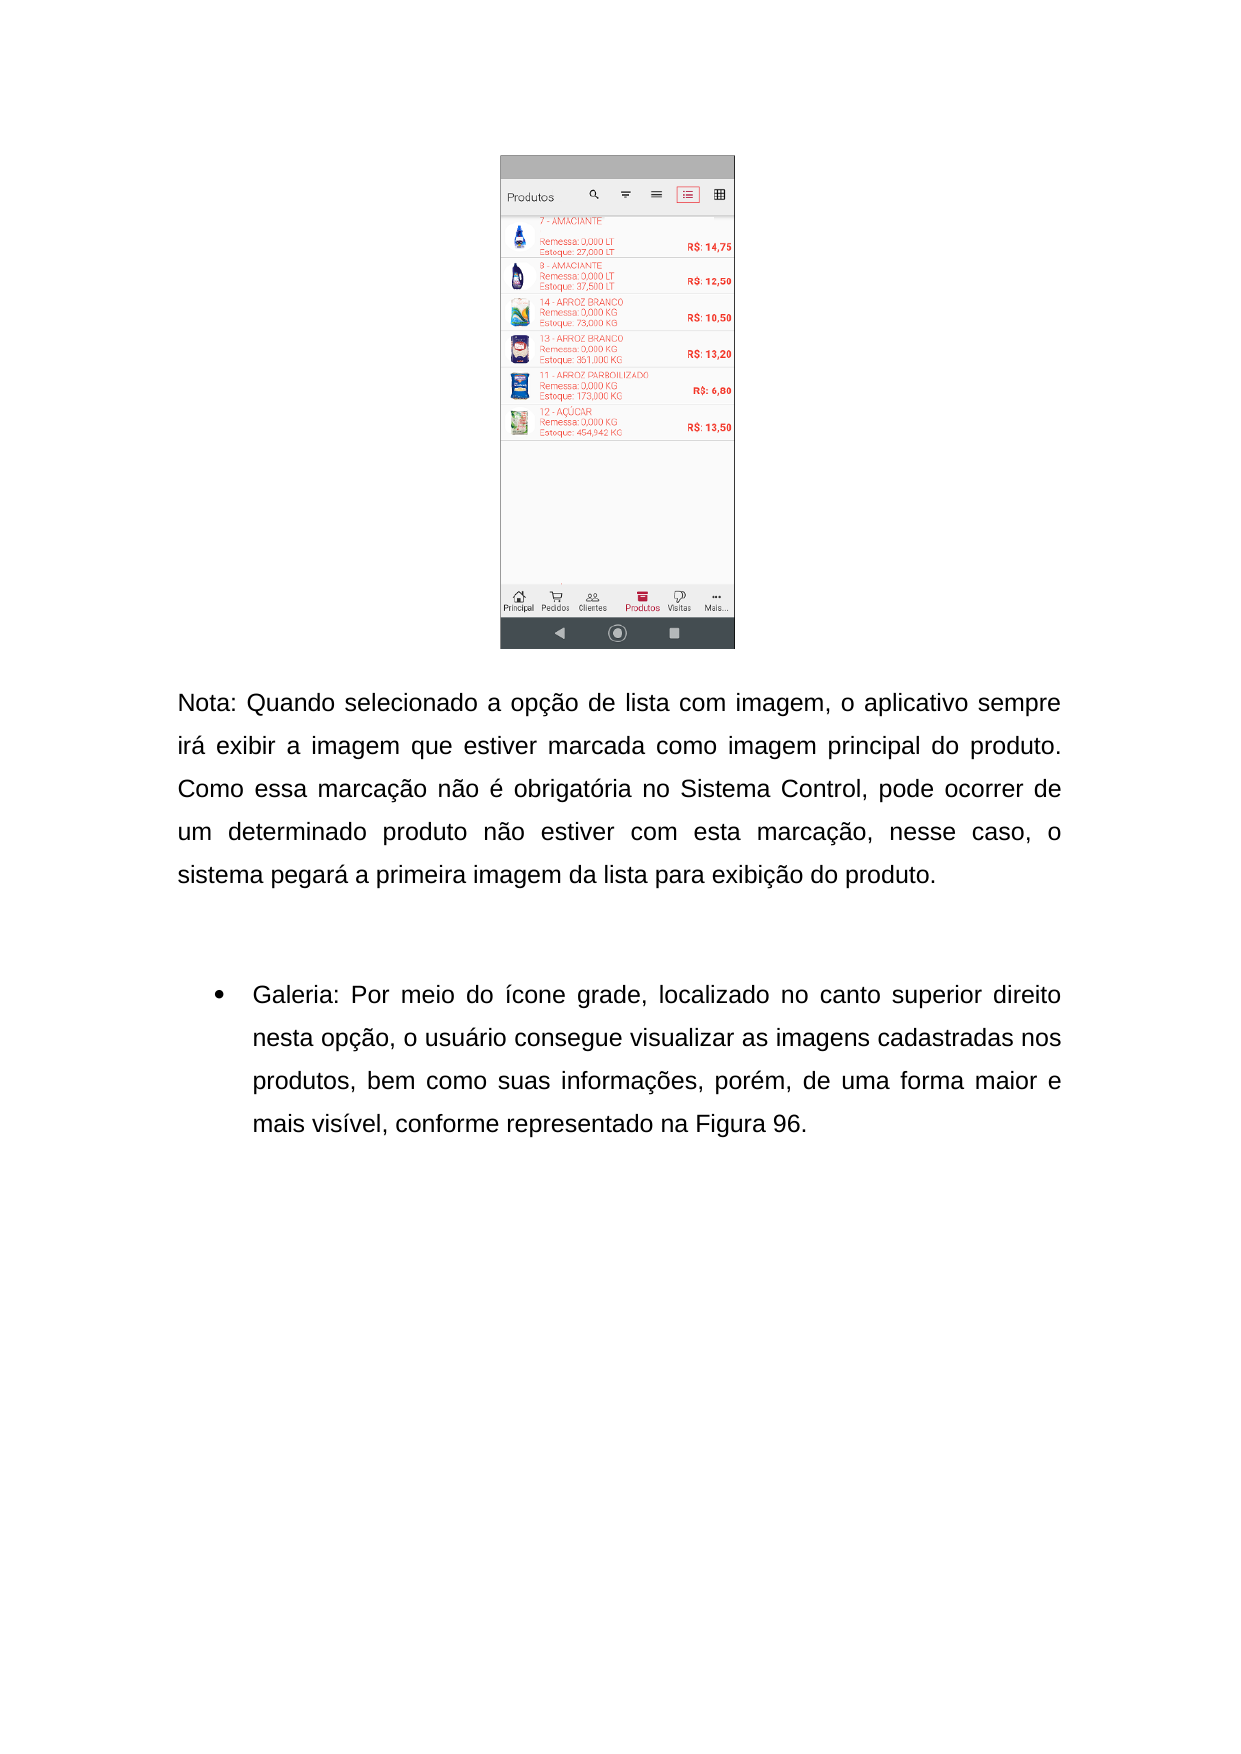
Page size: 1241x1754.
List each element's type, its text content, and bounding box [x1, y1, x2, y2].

text Nota: Quando selecionado a opção de lista com imagem, o aplicativo sempre irá exibir a imagem que estiver marcada como imagem principal do produto. Como essa marcação não é obrigatória no Sistema Control, pode ocorrer de um determinado produto não estiver com esta marcação, nesse caso, o sistema pegará a primeira imagem da lista para exibição do produto. [177, 687, 1063, 889]
picture [492, 147, 748, 657]
list Galeria: Por meio do ícone grade, localizado no canto superior direito nesta opção, o usuário consegue visualizar as imagens cadastradas nos produtos, bem como suas informações, porém, de uma forma maior e mais visível, conforme representado na Figura 96. [215, 979, 1063, 1138]
